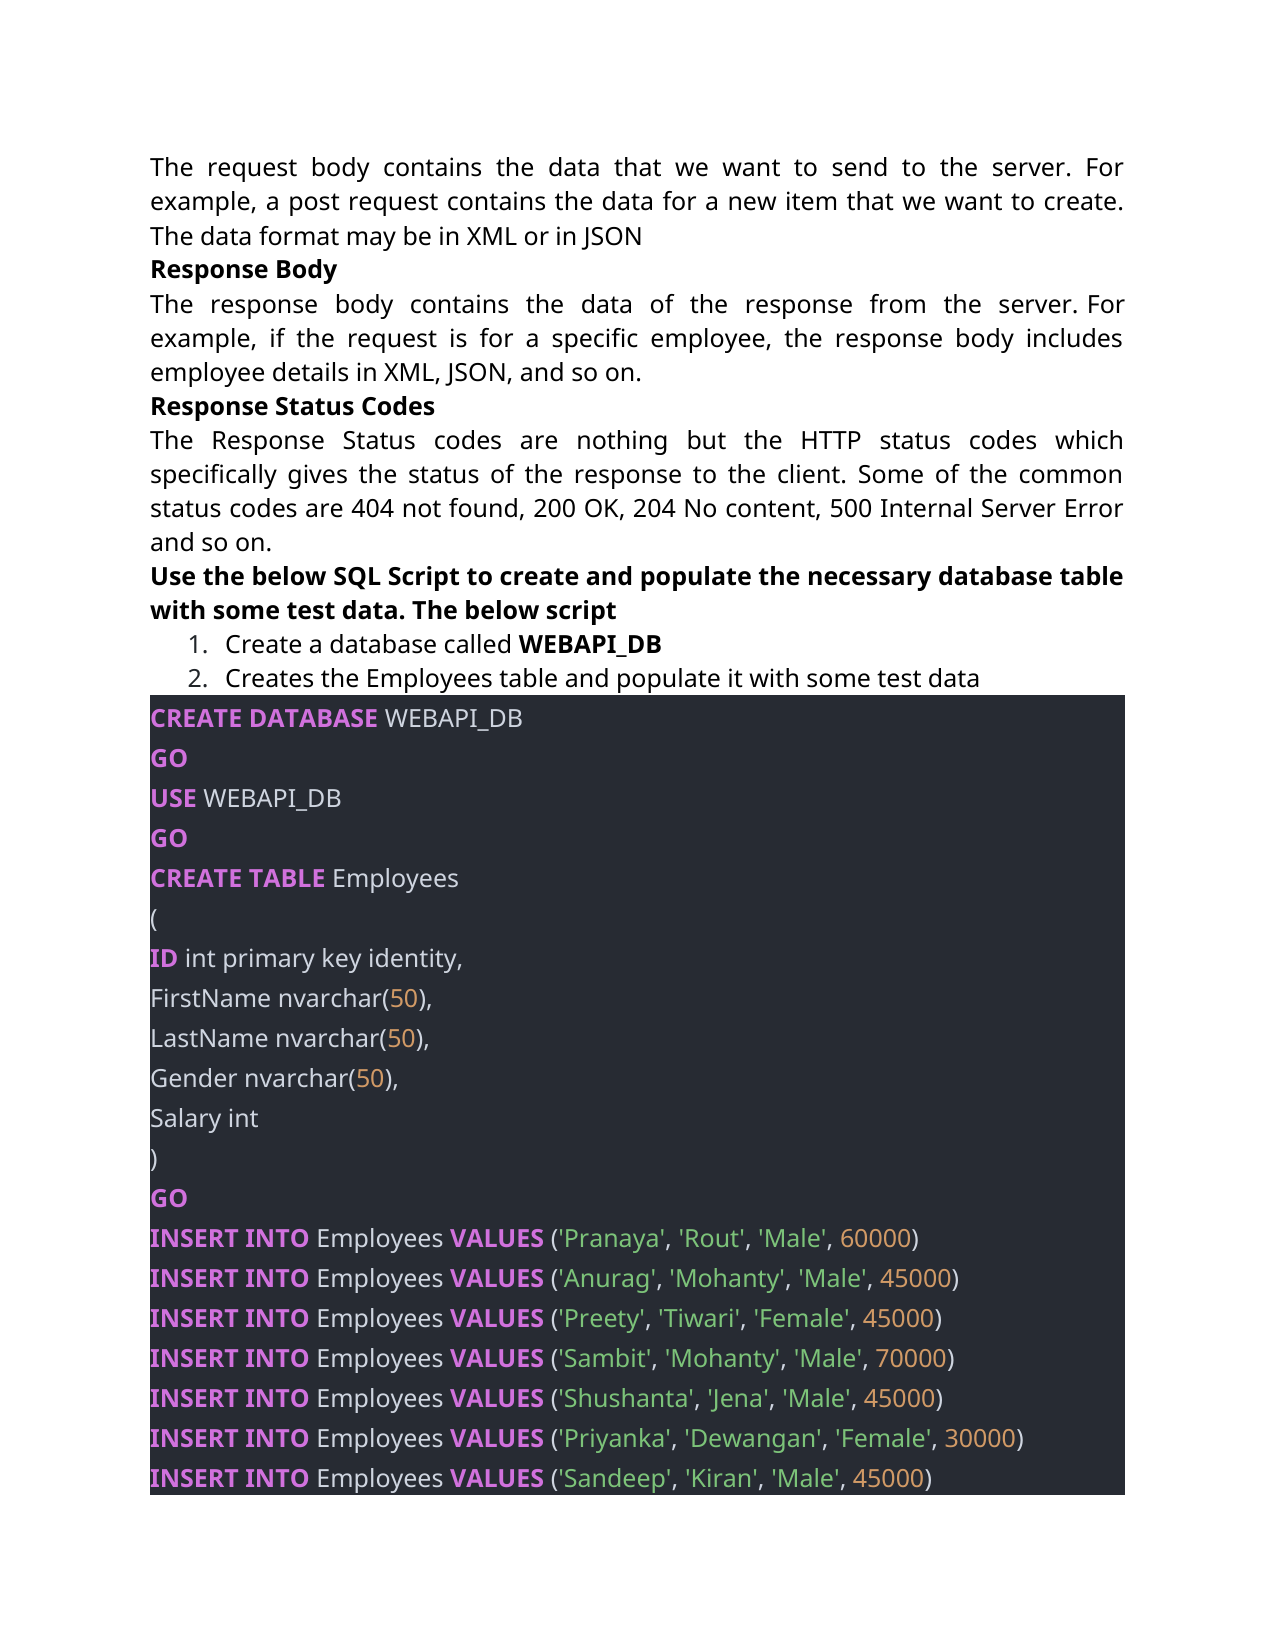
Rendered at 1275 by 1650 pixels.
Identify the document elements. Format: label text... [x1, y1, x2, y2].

text ID int primary key identity, [150, 935, 1125, 975]
text Response Status Codes [150, 388, 1125, 422]
text USE WEBAPI_DB [150, 775, 1125, 815]
text Response Body [150, 252, 1125, 286]
text INSERT INTO Employees VALUES ('Pranaya', 'Rout', 'Male', 60000) [150, 1215, 1125, 1255]
text ) [150, 1135, 1125, 1175]
text The Response Status codes are nothing but the HTTP status codes which specifically gives the status of the response to the client. Some of the common status codes are 404 not found, 200 OK, 204 No content, 500 Internal Server Error and so on. [150, 422, 1125, 559]
text INSERT INTO Employees VALUES ('Priyanka', 'Dewangan', 'Female', 30000) [150, 1415, 1125, 1455]
text INSERT INTO Employees VALUES ('Preety', 'Tiwari', 'Female', 45000) [150, 1295, 1125, 1335]
text Use the below SQL Script to create and populate the necessary database table with some test data. The below script [150, 559, 1125, 627]
text GO [150, 815, 1125, 855]
text INSERT INTO Employees VALUES ('Anurag', 'Mohanty', 'Male', 45000) [150, 1255, 1125, 1295]
text The response body contains the data of the response from the server. For example, if the request is for a specific employee, the response body includes employee details in XML, JSON, and so on. [150, 286, 1125, 388]
list Creates the Employees table and populate it with some test data [187, 661, 1125, 695]
text CREATE TABLE Employees [150, 855, 1125, 895]
text ( [150, 895, 1125, 935]
text LastName nvarchar(50), [150, 1015, 1125, 1055]
text CREATE DATABASE WEBAPI_DB [150, 695, 1125, 735]
text Gender nvarchar(50), [150, 1055, 1125, 1095]
text GO [150, 1175, 1125, 1215]
text The request body contains the data that we want to send to the server. For example, a post request contains the data for a new item that we want to create. The data format may be in XML or in JSON [150, 150, 1125, 252]
text FirstName nvarchar(50), [150, 975, 1125, 1015]
text INSERT INTO Employees VALUES ('Sambit', 'Mohanty', 'Male', 70000) [150, 1335, 1125, 1375]
text INSERT INTO Employees VALUES ('Sandeep', 'Kiran', 'Male', 45000) [150, 1455, 1125, 1495]
text GO [150, 735, 1125, 775]
text Salary int [150, 1095, 1125, 1135]
text INSERT INTO Employees VALUES ('Shushanta', 'Jena', 'Male', 45000) [150, 1375, 1125, 1415]
list Create a database called WEBAPI_DB [187, 627, 1125, 661]
